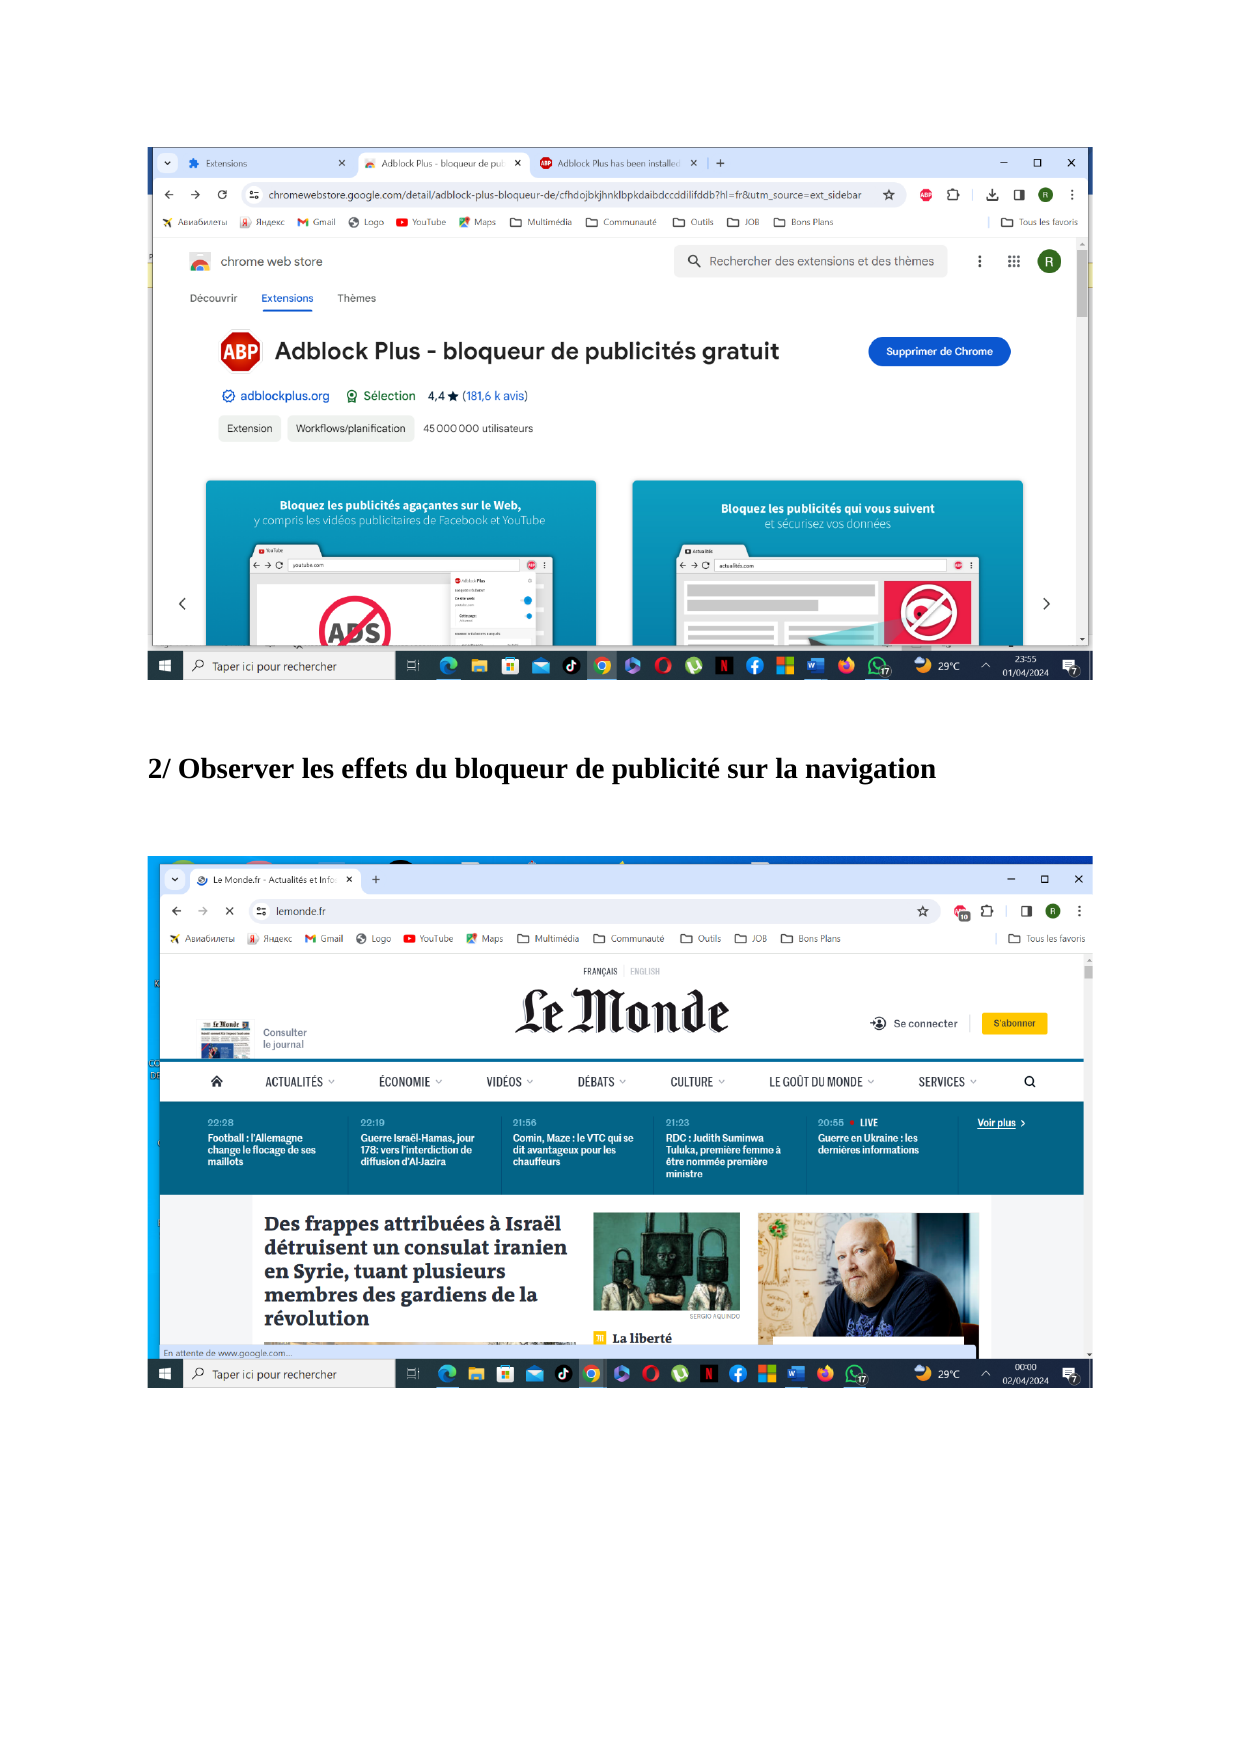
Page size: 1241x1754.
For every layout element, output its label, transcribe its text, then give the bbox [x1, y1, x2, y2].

picture [406, 1134, 417, 1141]
picture [292, 1146, 298, 1153]
picture [727, 1136, 763, 1141]
picture [515, 1160, 530, 1165]
picture [701, 1134, 713, 1141]
picture [257, 1134, 265, 1141]
picture [302, 1149, 315, 1153]
picture [464, 1136, 474, 1141]
picture [147, 856, 1093, 1388]
picture [902, 1149, 918, 1153]
picture [229, 1134, 243, 1141]
picture [852, 1136, 860, 1141]
picture [824, 1136, 832, 1141]
picture [395, 1135, 404, 1141]
picture [747, 1149, 761, 1153]
picture [553, 1149, 561, 1154]
picture [835, 1136, 848, 1141]
picture [268, 1149, 278, 1155]
picture [675, 1147, 694, 1153]
picture [423, 1160, 432, 1165]
picture [822, 1146, 831, 1153]
picture [527, 1136, 535, 1141]
picture [875, 1136, 883, 1141]
picture [432, 1158, 445, 1165]
picture [268, 1136, 284, 1141]
picture [869, 1146, 875, 1153]
picture [147, 147, 1093, 680]
picture [710, 1149, 733, 1153]
picture [548, 1135, 559, 1141]
picture [209, 1158, 231, 1165]
picture [684, 1171, 692, 1177]
picture [667, 1135, 674, 1141]
picture [1007, 1121, 1015, 1126]
picture [837, 1149, 848, 1153]
picture [561, 1149, 577, 1153]
picture [884, 1147, 899, 1153]
picture [610, 1136, 621, 1141]
picture [214, 1146, 228, 1153]
text 2/ Observer les effets du bloqueur de publicité sur la navigation [148, 751, 1093, 784]
picture [374, 1158, 390, 1165]
picture [694, 1160, 715, 1165]
picture [286, 1136, 295, 1144]
picture [378, 1136, 390, 1141]
picture [906, 1134, 917, 1141]
picture [542, 1160, 559, 1165]
picture [728, 1158, 754, 1165]
picture [624, 1136, 632, 1141]
picture [998, 1121, 1004, 1128]
picture [442, 1147, 457, 1153]
picture [755, 1160, 763, 1165]
picture [531, 1158, 540, 1165]
picture [604, 1146, 615, 1153]
picture [529, 1149, 541, 1153]
